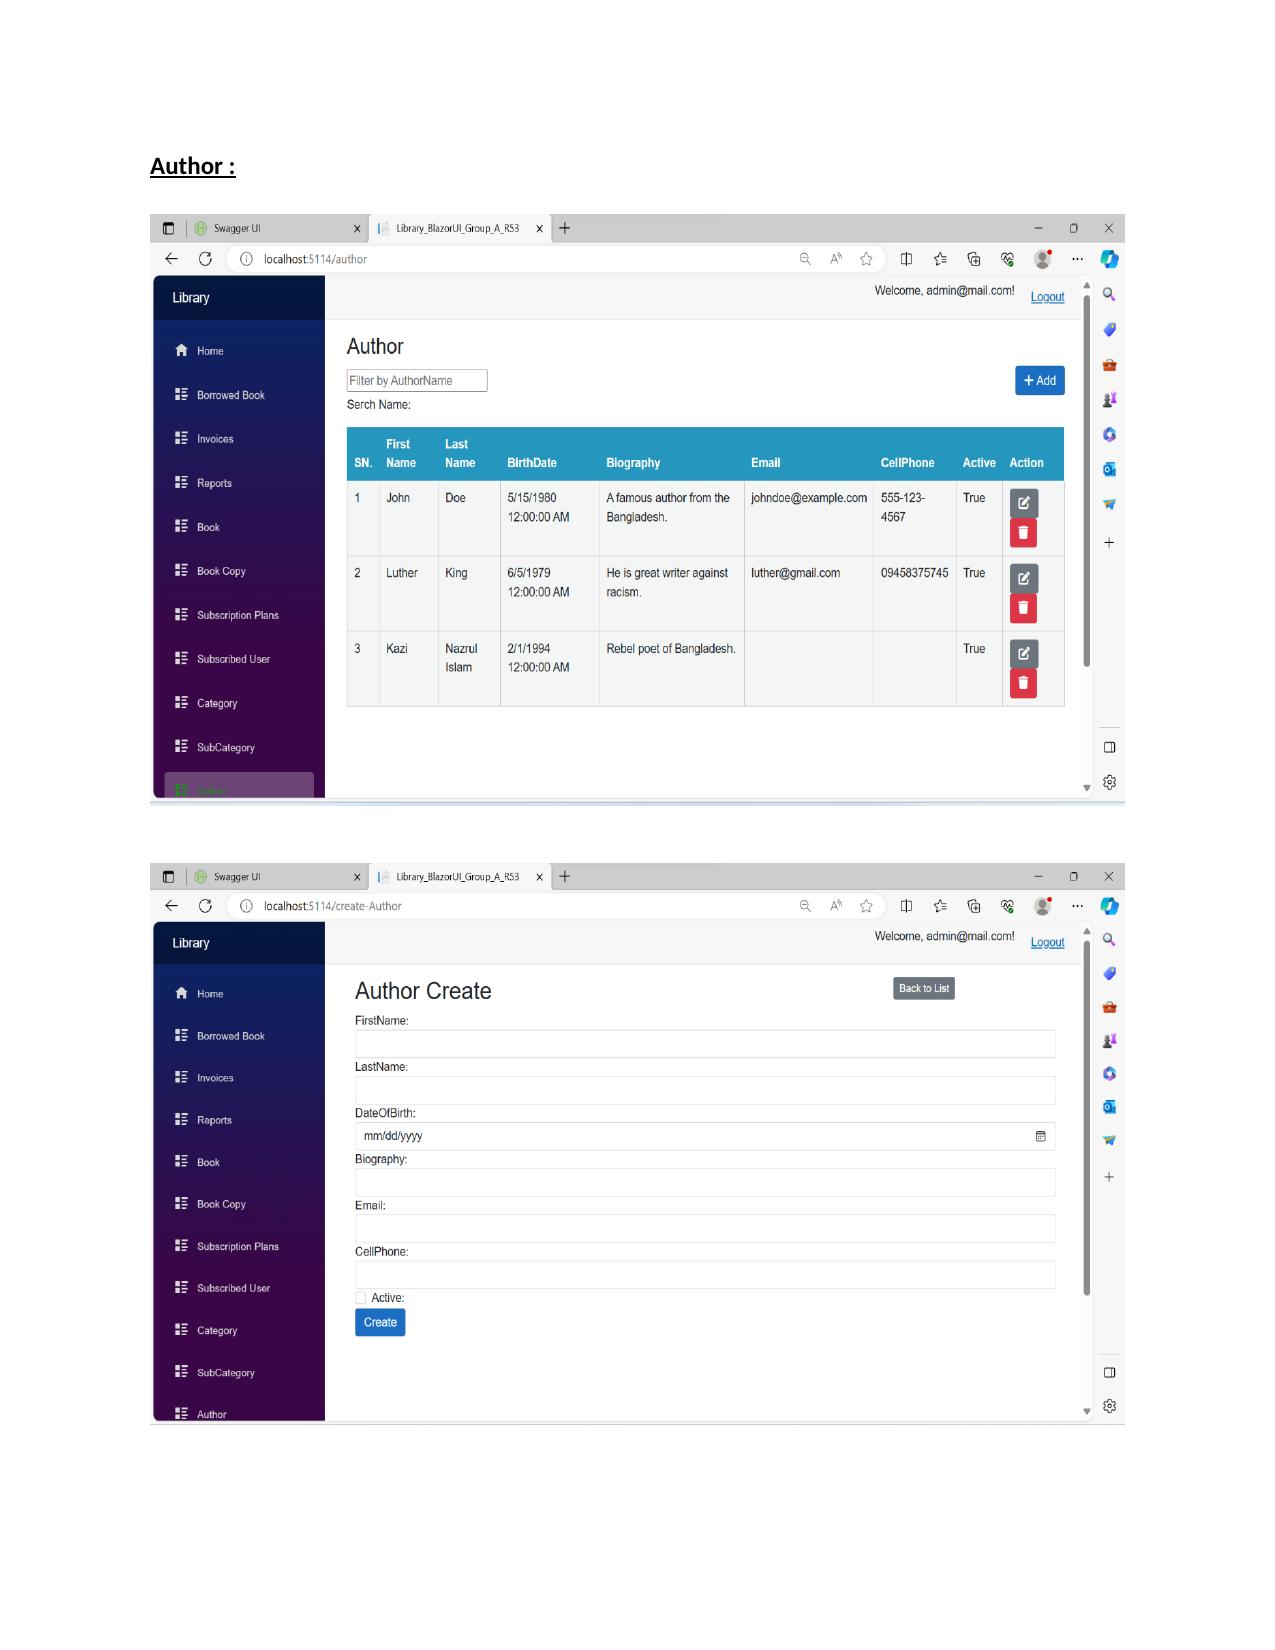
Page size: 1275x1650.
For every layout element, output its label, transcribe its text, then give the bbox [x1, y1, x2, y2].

text Author : [150, 150, 1125, 181]
picture [150, 863, 1125, 1425]
picture [150, 214, 1125, 806]
